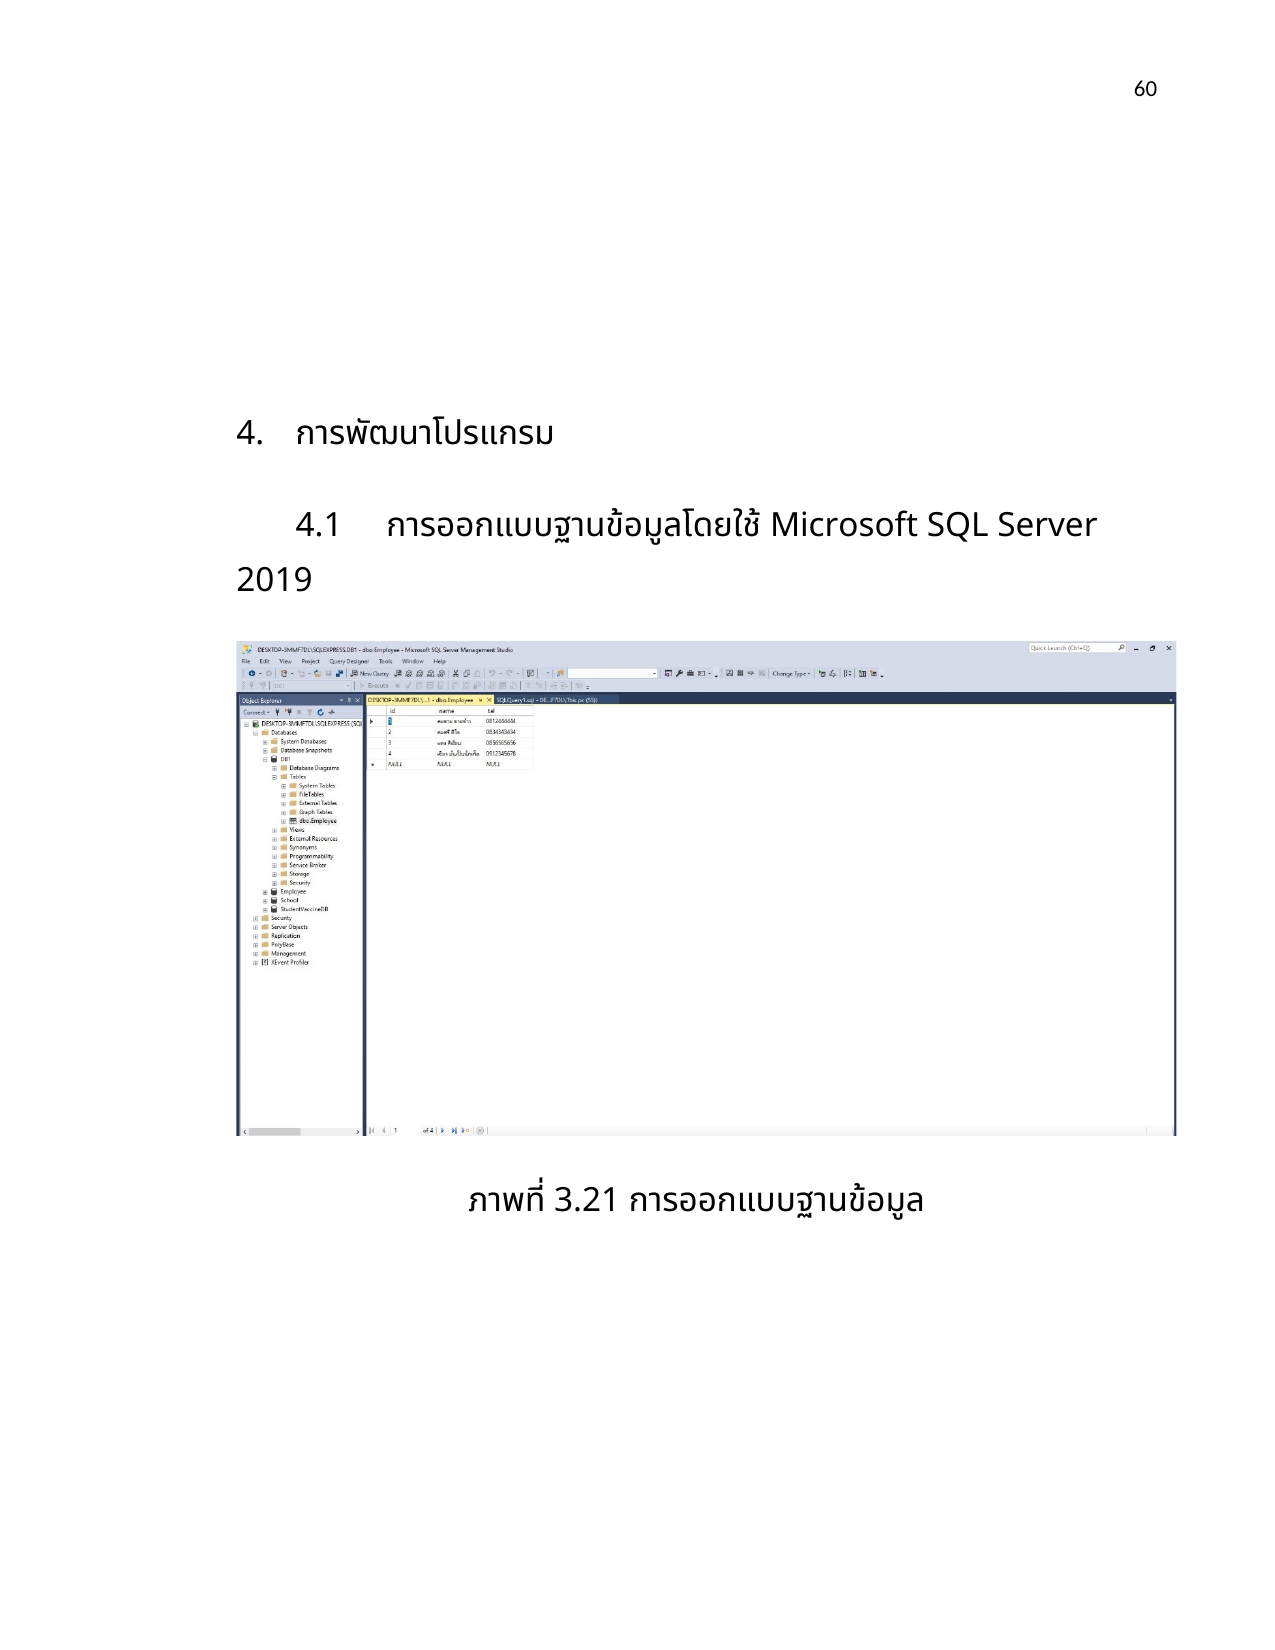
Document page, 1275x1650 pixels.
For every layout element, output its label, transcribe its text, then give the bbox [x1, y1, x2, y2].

text 4. การพัฒนาโปรแกรม [236, 409, 1157, 460]
picture [236, 641, 1177, 1136]
text ภาพที่ 3.21 การออกแบบฐานข้อมูล [236, 1175, 1157, 1226]
text 4.1 การออกแบบฐานข้อมูลโดยใช้ Microsoft SQL Server 2019 [236, 501, 1157, 601]
